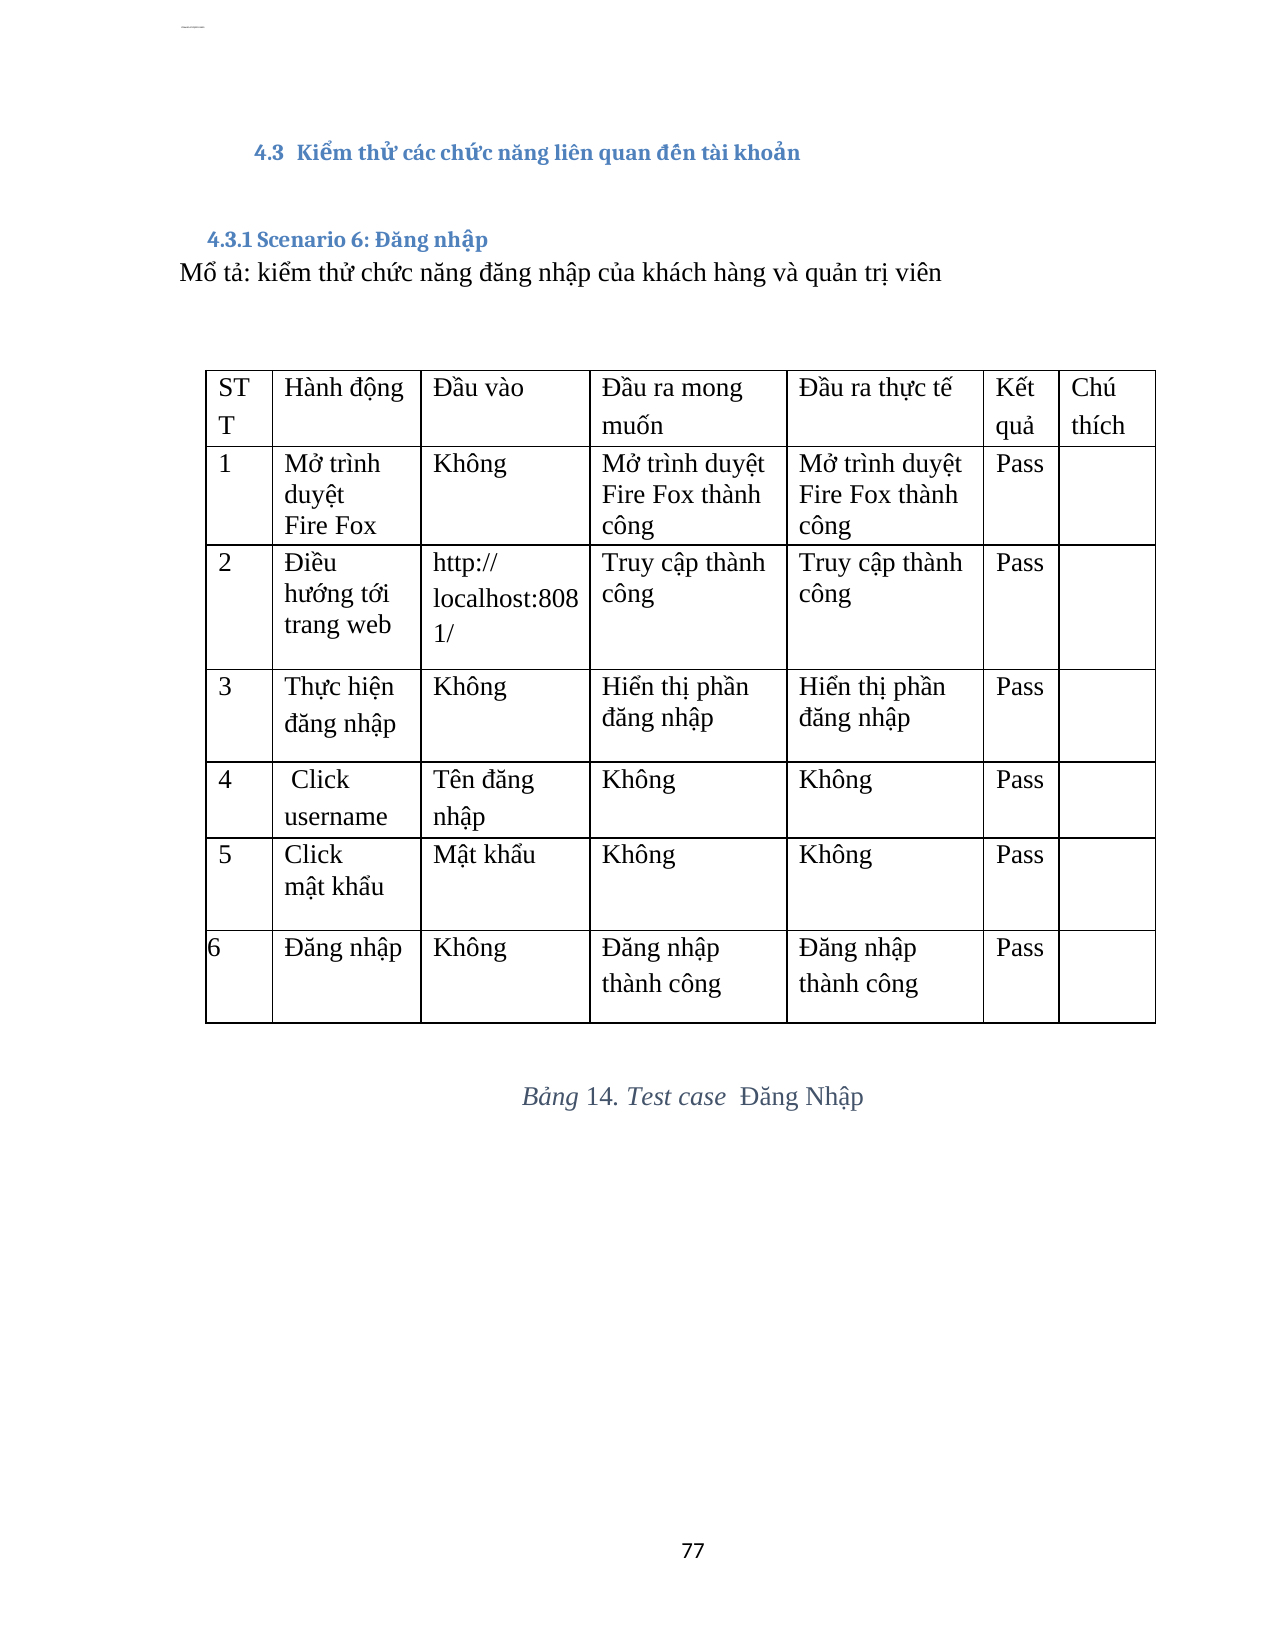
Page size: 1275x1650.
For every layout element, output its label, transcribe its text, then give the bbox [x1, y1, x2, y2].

table_cell Truy cập thành công [788, 546, 983, 668]
table_cell Không [422, 931, 589, 1022]
table_cell [1060, 447, 1155, 544]
table_cell Mở trình duyệt Fire Fox thành công [788, 447, 983, 544]
table_cell Click mật khẩu [273, 839, 420, 930]
subtitle Kiểm thử các chức năng liên quan đến tài khoản [254, 139, 1206, 166]
table_cell Tên đăng nhập [422, 763, 589, 837]
table_cell 5 [207, 839, 272, 930]
table_cell Đăng nhập thành công [591, 931, 786, 1022]
table_header Đầu ra thực tế [788, 371, 983, 446]
table_cell Pass [984, 546, 1058, 668]
table_cell 2 [207, 546, 272, 668]
table_cell Không [422, 670, 589, 761]
table_cell Hiển thị phần đăng nhập [788, 670, 983, 761]
table_cell Không [591, 839, 786, 930]
table_cell Điều hướng tới trang web [273, 546, 420, 668]
table_header Chú thích [1060, 371, 1155, 446]
table_cell [1060, 839, 1155, 930]
table_cell Mở trình duyệt Fire Fox thành công [591, 447, 786, 544]
table_header Kết quả [984, 371, 1058, 446]
table_cell [1060, 763, 1155, 837]
table_cell Pass [984, 447, 1058, 544]
table_cell Thực hiện đăng nhập [273, 670, 420, 761]
table_cell Hiển thị phần đăng nhập [591, 670, 786, 761]
table_cell [1060, 670, 1155, 761]
table_cell http://localhost:8081/ [422, 546, 589, 668]
table_header ST T [207, 371, 272, 446]
table_cell 4 [207, 763, 272, 837]
text Mổ tả: kiểm thử chức năng đăng nhập của khách hàng và quản trị viên [179, 257, 1206, 288]
table_cell Click username [273, 763, 420, 837]
table_header Đầu vào [422, 371, 589, 446]
table_cell Không [788, 839, 983, 930]
table_header Hành động [273, 371, 420, 446]
table_cell 6 [207, 931, 272, 1022]
table_cell Pass [984, 763, 1058, 837]
table_cell [1060, 931, 1155, 1022]
table_cell Mở trình duyệt Fire Fox [273, 447, 420, 544]
table_cell Pass [984, 931, 1058, 1022]
table_cell Không [788, 763, 983, 837]
table_cell Pass [984, 670, 1058, 761]
table_cell Đăng nhập thành công [788, 931, 983, 1022]
table_cell Không [591, 763, 786, 837]
table_cell [1060, 546, 1155, 668]
table_cell Mật khẩu [422, 839, 589, 930]
subtitle 4.3.1 Scenario 6: Đăng nhập [207, 226, 1206, 253]
table_cell 1 [207, 447, 272, 544]
table_cell 3 [207, 670, 272, 761]
text Bảng 14. Test case Đăng Nhập [179, 1080, 1206, 1112]
table_header Đầu ra mong muốn [591, 371, 786, 446]
table_cell Không [422, 447, 589, 544]
table_cell Đăng nhập [273, 931, 420, 1022]
table_cell Pass [984, 839, 1058, 930]
table_cell Truy cập thành công [591, 546, 786, 668]
